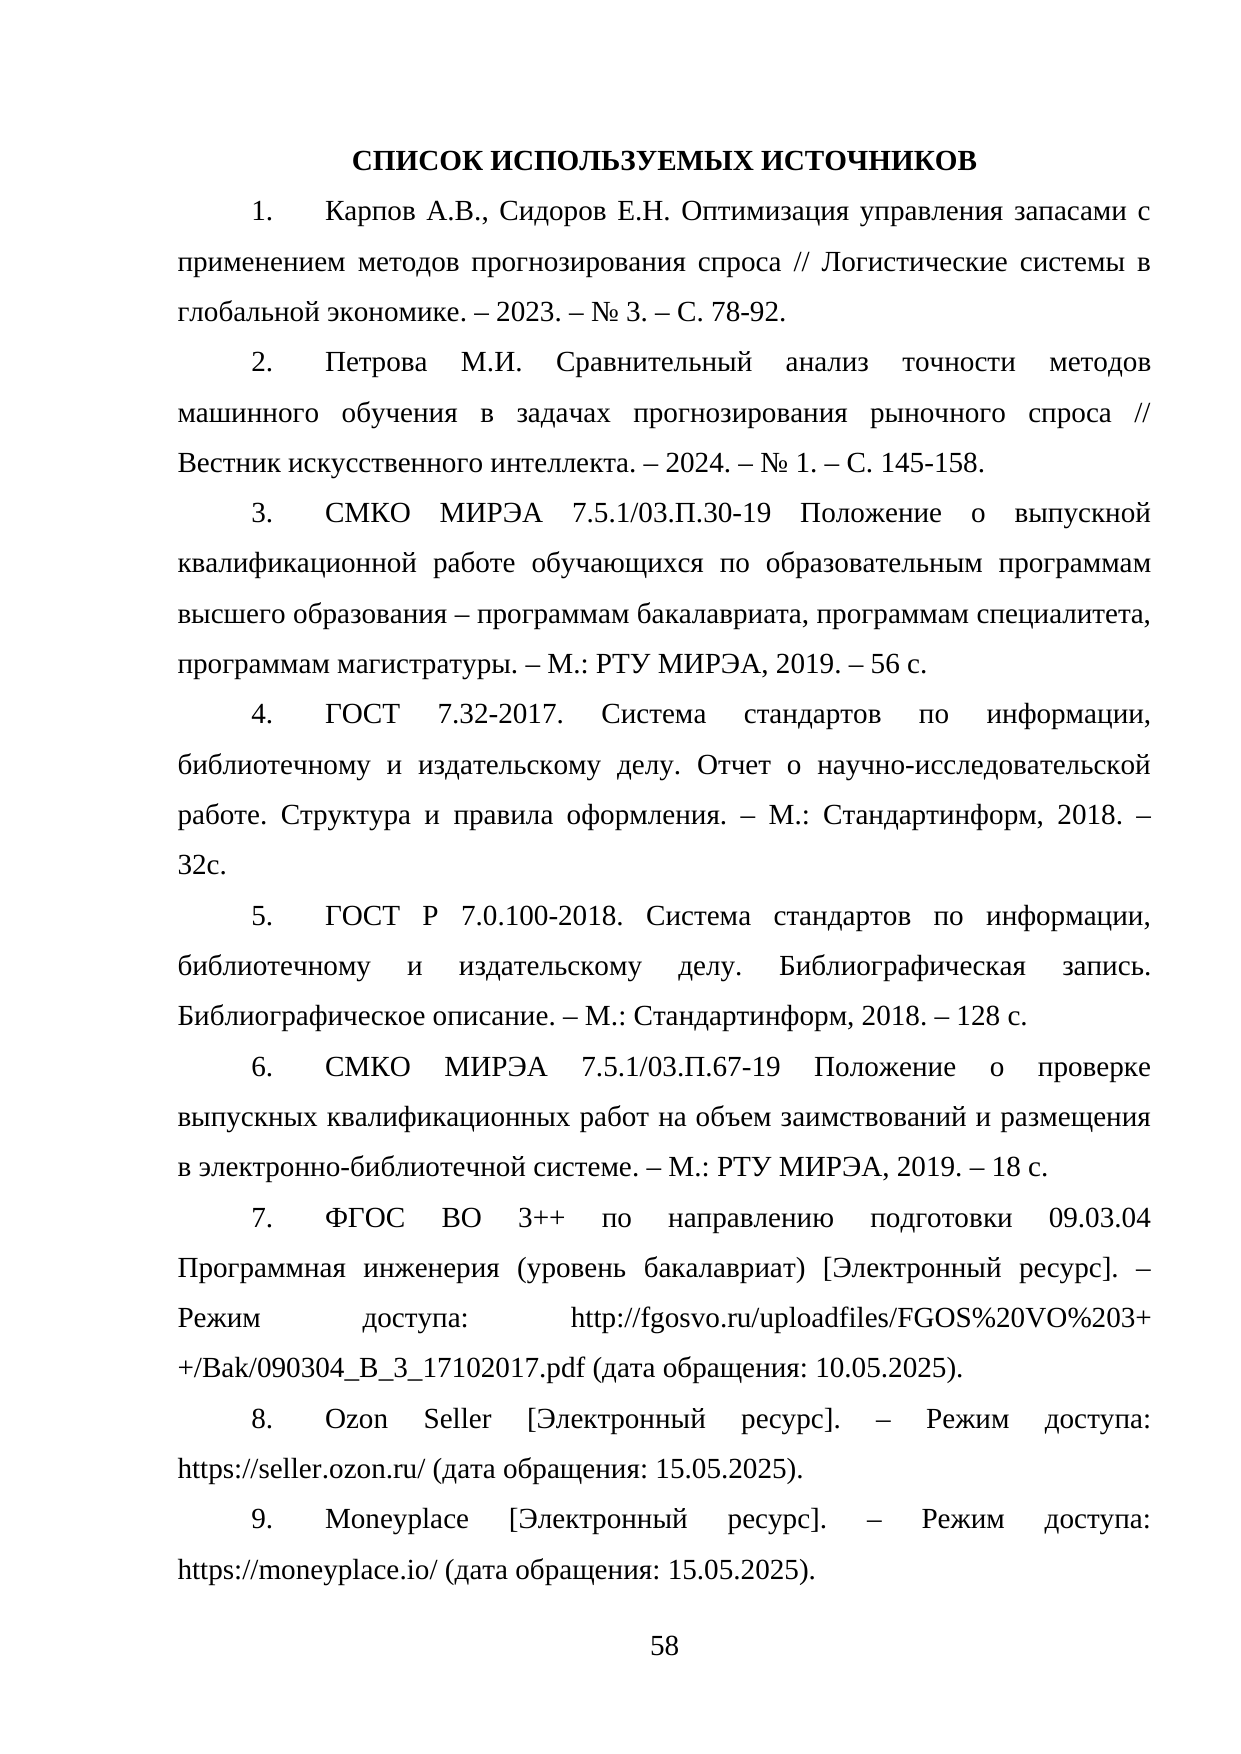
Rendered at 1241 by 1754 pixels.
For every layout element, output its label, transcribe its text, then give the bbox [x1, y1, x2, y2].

list ФГОС ВО 3++ по направлению подготовки 09.03.04 Программная инженерия (уровень бакалавриат) [Электронный ресурс]. – Режим доступа: http://fgosvo.ru/uploadfiles/FGOS%20VO%203++/Bak/090304_B_3_17102017.pdf (дата обращения: 10.05.2025). [177, 1200, 1152, 1384]
list Петрова М.И. Сравнительный анализ точности методов машинного обучения в задачах прогнозирования рыночного спроса // Вестник искусственного интеллекта. – 2024. – № 1. – С. 145-158. [177, 344, 1152, 478]
list Карпов А.В., Сидоров Е.Н. Оптимизация управления запасами с применением методов прогнозирования спроса // Логистические системы в глобальной экономике. – 2023. – № 3. – С. 78-92. [177, 193, 1152, 328]
list СМКО МИРЭА 7.5.1/03.П.67-19 Положение о проверке выпускных квалификационных работ на объем заимствований и размещения в электронно-библиотечной системе. – М.: РТУ МИРЭА, 2019. – 18 с. [177, 1049, 1152, 1183]
list Moneyplace [Электронный ресурс]. – Режим доступа: https://moneyplace.io/ (дата обращения: 15.05.2025). [177, 1502, 1152, 1585]
list СМКО МИРЭА 7.5.1/03.П.30-19 Положение о выпускной квалификационной работе обучающихся по образовательным программам высшего образования – программам бакалавриата, программам специалитета, программам магистратуры. – М.: РТУ МИРЭА, 2019. – 56 с. [177, 495, 1152, 680]
list Ozon Seller [Электронный ресурс]. – Режим доступа: https://seller.ozon.ru/ (дата обращения: 15.05.2025). [177, 1401, 1152, 1485]
subtitle СПИСОК ИСПОЛЬЗУЕМЫХ ИСТОЧНИКОВ [177, 143, 1152, 177]
list ГОСТ Р 7.0.100-2018. Система стандартов по информации, библиотечному и издательскому делу. Библиографическая запись. Библиографическое описание. – М.: Стандартинформ, 2018. – 128 с. [177, 898, 1152, 1032]
list ГОСТ 7.32-2017. Система стандартов по информации, библиотечному и издательскому делу. Отчет о научно-исследовательской работе. Структура и правила оформления. – М.: Стандартинформ, 2018. – 32с. [177, 697, 1152, 881]
